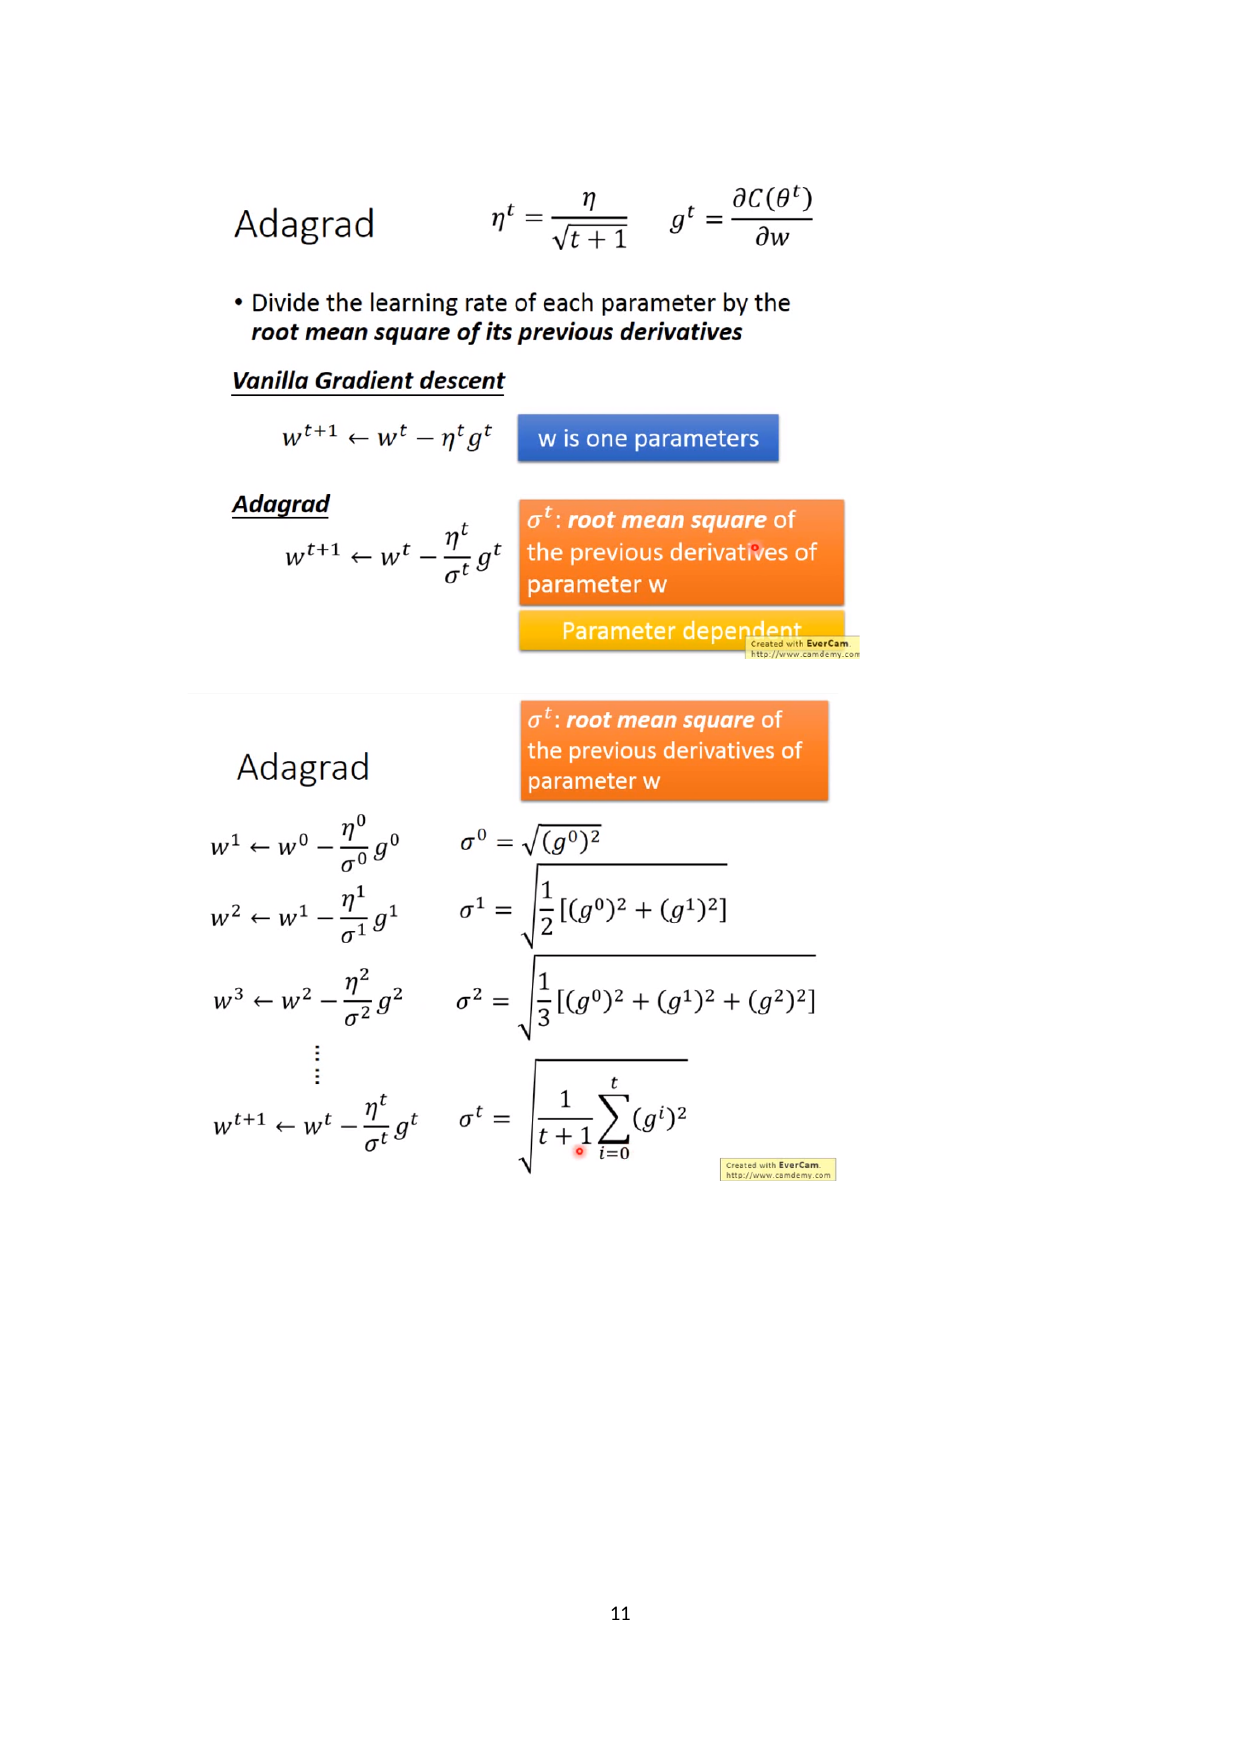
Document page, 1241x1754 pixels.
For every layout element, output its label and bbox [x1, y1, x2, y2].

picture [187, 168, 860, 659]
picture [187, 693, 839, 1181]
